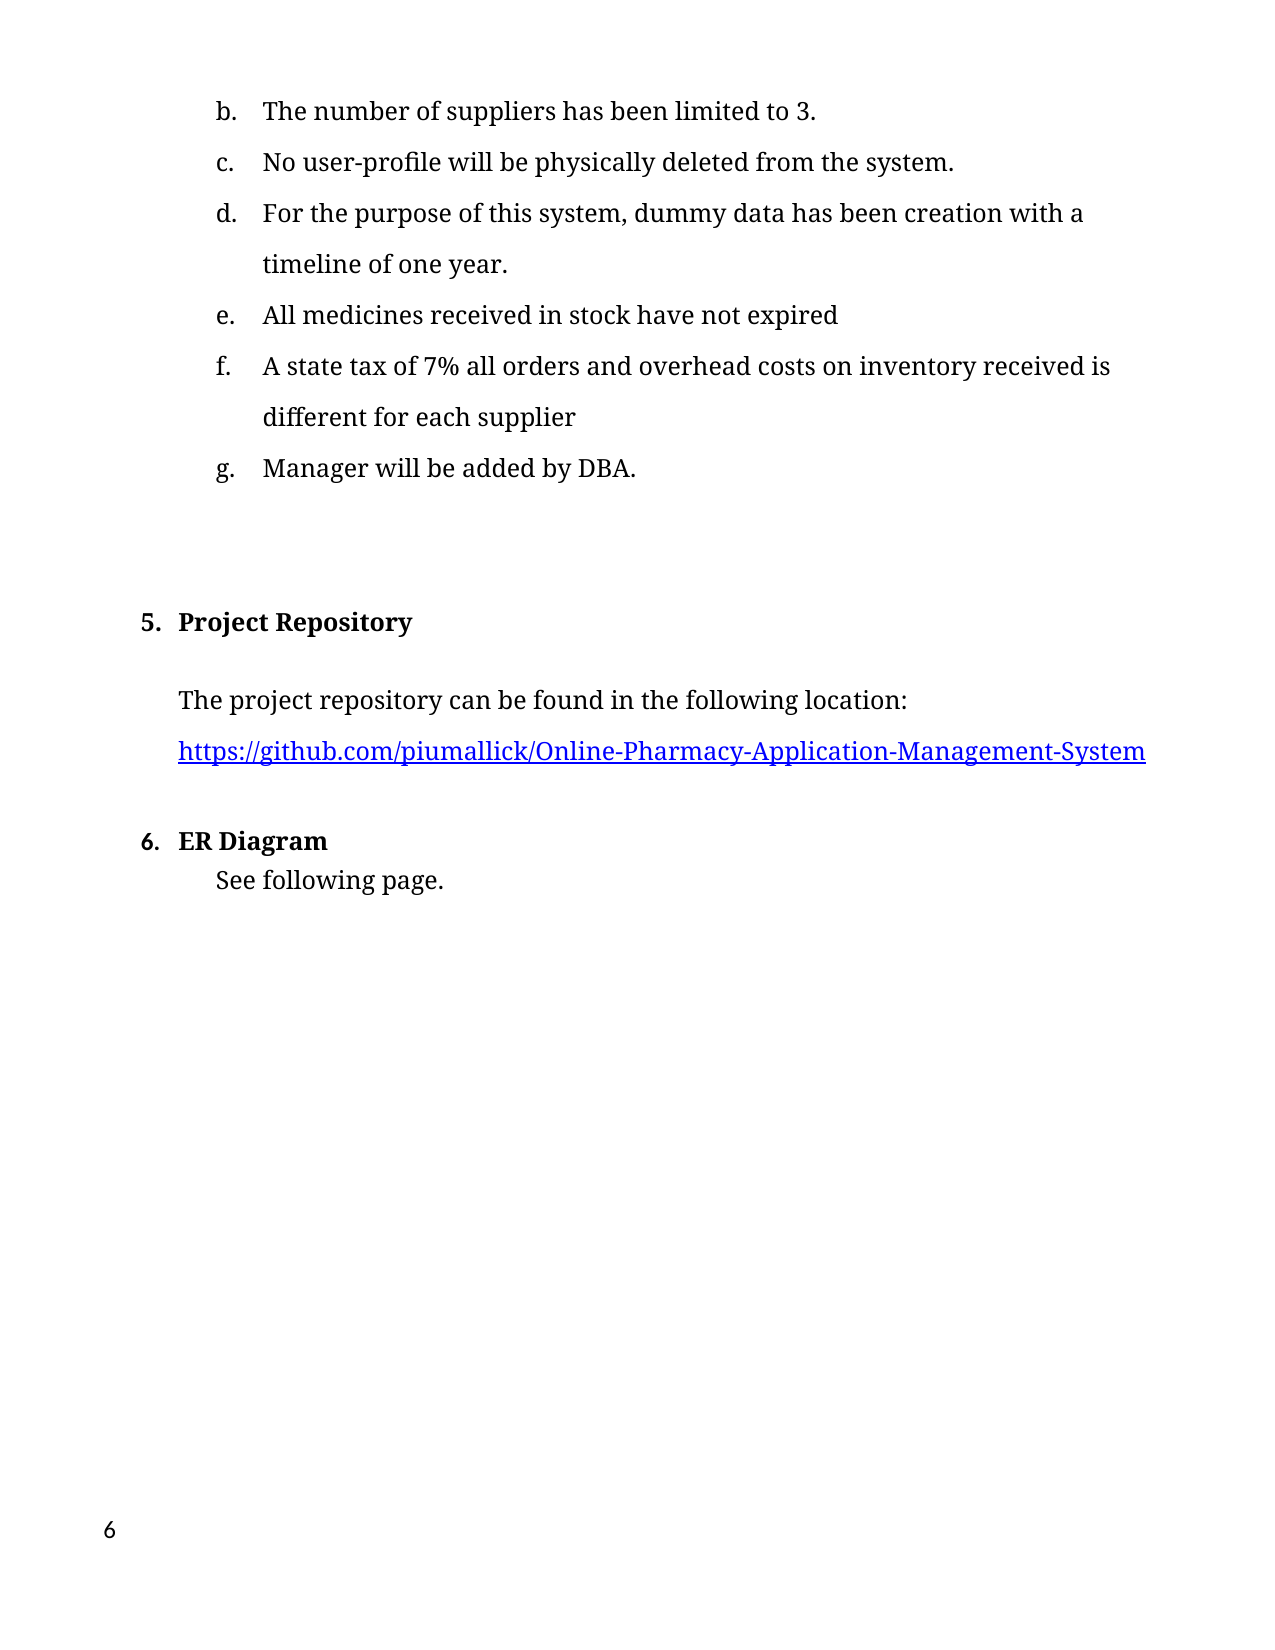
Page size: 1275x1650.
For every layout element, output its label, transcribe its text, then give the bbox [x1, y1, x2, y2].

list For the purpose of this system, dummy data has been creation with a timeline of one year. [216, 196, 1172, 281]
text https://github.com/piumallick/Online-Pharmacy-Application-Management-System [103, 734, 1172, 768]
text See following page. [141, 863, 1172, 897]
list Manager will be added by DBA. [216, 451, 1172, 485]
text The project repository can be found in the following location: [103, 683, 1172, 717]
list The number of suppliers has been limited to 3. [216, 94, 1172, 128]
list A state tax of 7% all orders and overhead costs on inventory received is different for each supplier [216, 349, 1172, 434]
list All medicines received in stock have not expired [216, 298, 1172, 332]
list Project Repository [141, 604, 1172, 638]
list ER Diagram [141, 824, 1172, 858]
list No user-profile will be physically deleted from the system. [216, 145, 1172, 179]
